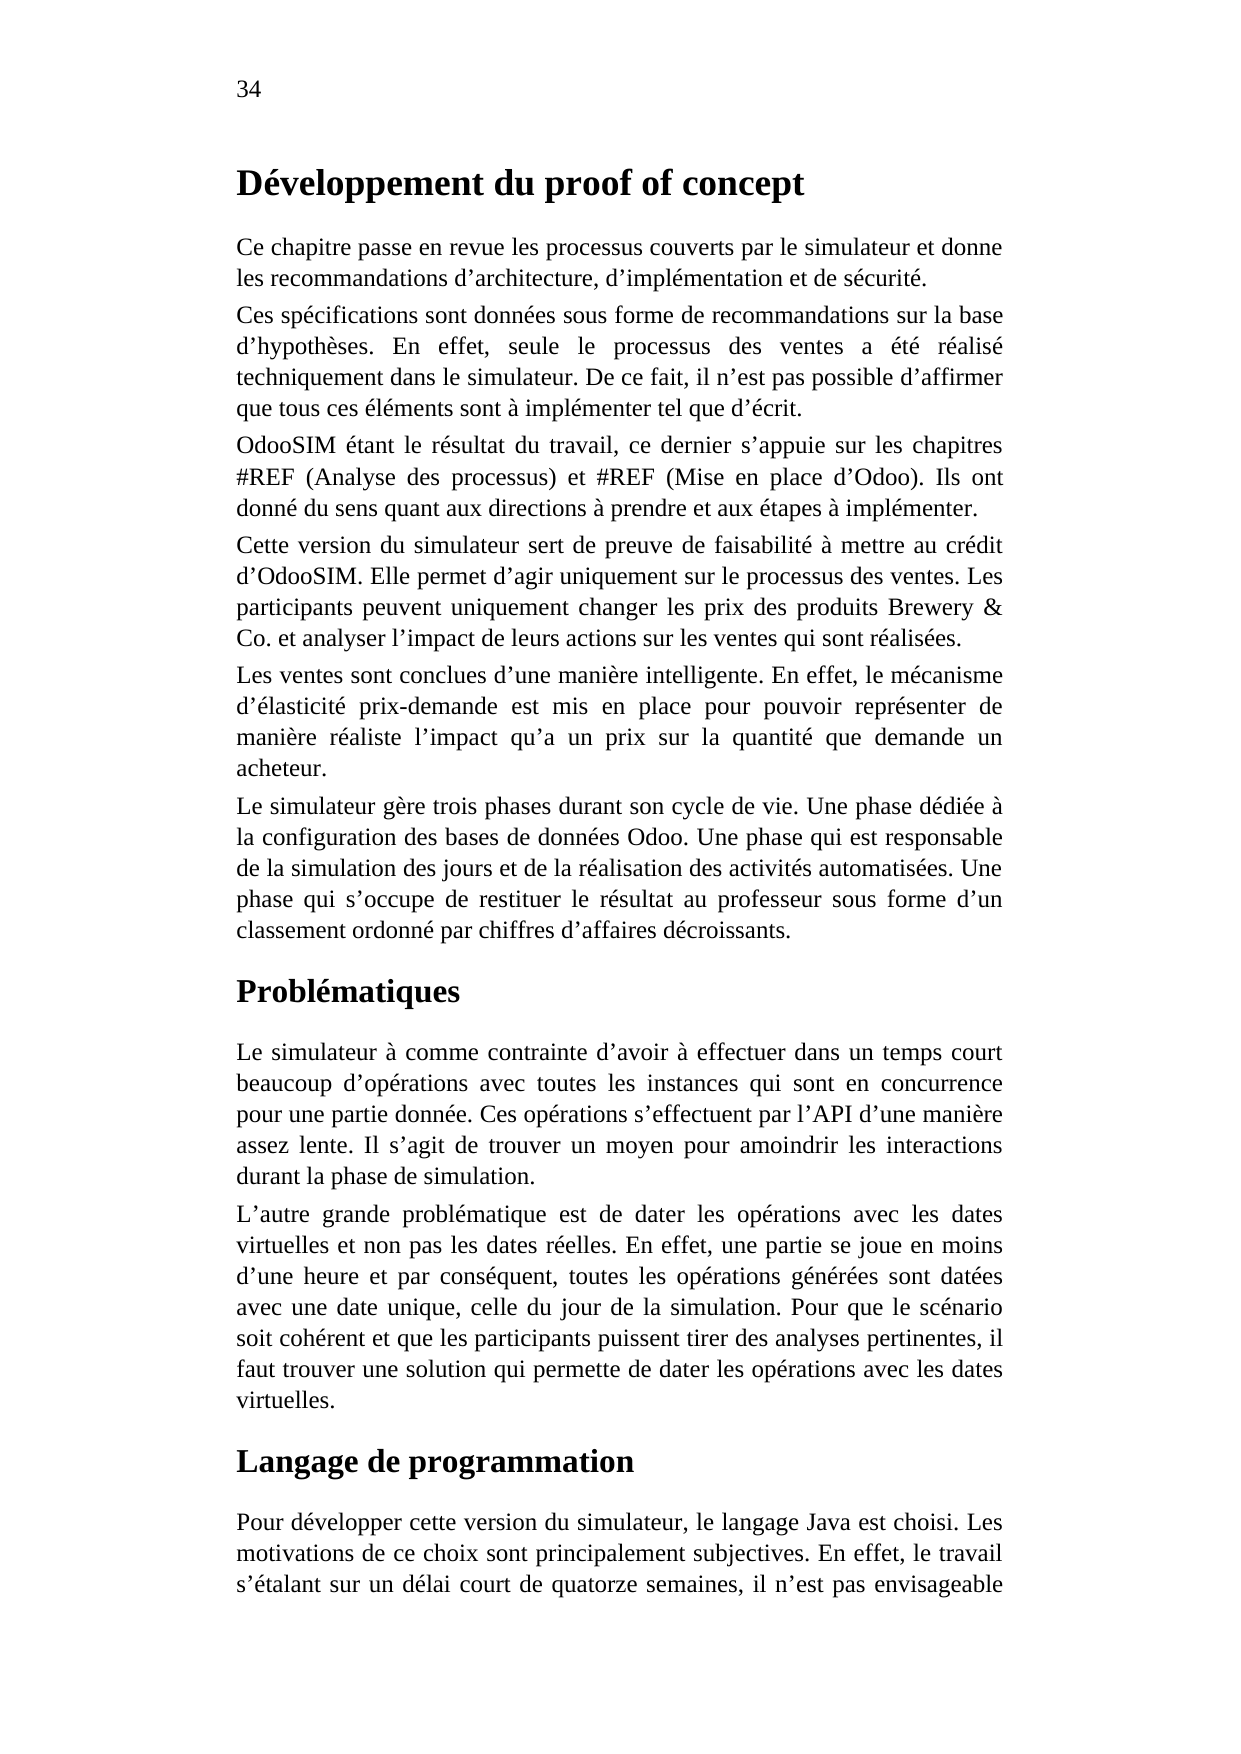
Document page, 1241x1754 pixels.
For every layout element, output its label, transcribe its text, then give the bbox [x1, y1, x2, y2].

text Les ventes sont conclues d’une manière intelligente. En effet, le mécanisme d’élasticité prix-demande est mis en place pour pouvoir représenter de manière réaliste l’impact qu’a un prix sur la quantité que demande un acheteur. [236, 660, 1004, 782]
text Le simulateur à comme contrainte d’avoir à effectuer dans un temps court beaucoup d’opérations avec toutes les instances qui sont en concurrence pour une partie donnée. Ces opérations s’effectuent par l’API d’une manière assez lente. Il s’agit de trouver un moyen pour amoindrir les interactions durant la phase de simulation. [236, 1037, 1004, 1190]
text Problématiques [236, 971, 1004, 1009]
text Langage de programmation [236, 1441, 1004, 1479]
text OdooSIM étant le résultat du travail, ce dernier s’appuie sur les chapitres #REF (Analyse des processus) et #REF (Mise en place d’Odoo). Ils ont donné du sens quant aux directions à prendre et aux étapes à implémenter. [236, 431, 1004, 521]
text Cette version du simulateur sert de preuve de faisabilité à mettre au crédit d’OdooSIM. Elle permet d’agir uniquement sur le processus des ventes. Les participants peuvent uniquement changer les prix des produits Brewery & Co. et analyser l’impact de leurs actions sur les ventes qui sont réalisées. [236, 530, 1004, 652]
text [236, 1507, 1004, 1598]
text Ces spécifications sont données sous forme de recommandations sur la base d’hypothèses. En effet, seule le processus des ventes a été réalisé techniquement dans le simulateur. De ce fait, il n’est pas possible d’affirmer que tous ces éléments sont à implémenter tel que d’écrit. [236, 300, 1004, 422]
text L’autre grande problématique est de dater les opérations avec les dates virtuelles et non pas les dates réelles. En effet, une partie se joue en moins d’une heure et par conséquent, toutes les opérations générées sont datées avec une date unique, celle du jour de la simulation. Pour que le scénario soit cohérent et que les participants puissent tirer des analyses pertinentes, il faut trouver une solution qui permette de dater les opérations avec les dates virtuelles. [236, 1199, 1004, 1414]
text Le simulateur gère trois phases durant son cycle de vie. Une phase dédiée à la configuration des bases de données Odoo. Une phase qui est responsable de la simulation des jours et de la réalisation des activités automatisées. Une phase qui s’occupe de restituer le résultat au professeur sous forme d’un classement ordonné par chiffres d’affaires décroissants. [236, 791, 1004, 944]
text Ce chapitre passe en revue les processus couverts par le simulateur et donne les recommandations d’architecture, d’implémentation et de sécurité. [236, 232, 1004, 292]
text Développement du proof of concept [236, 160, 1004, 203]
